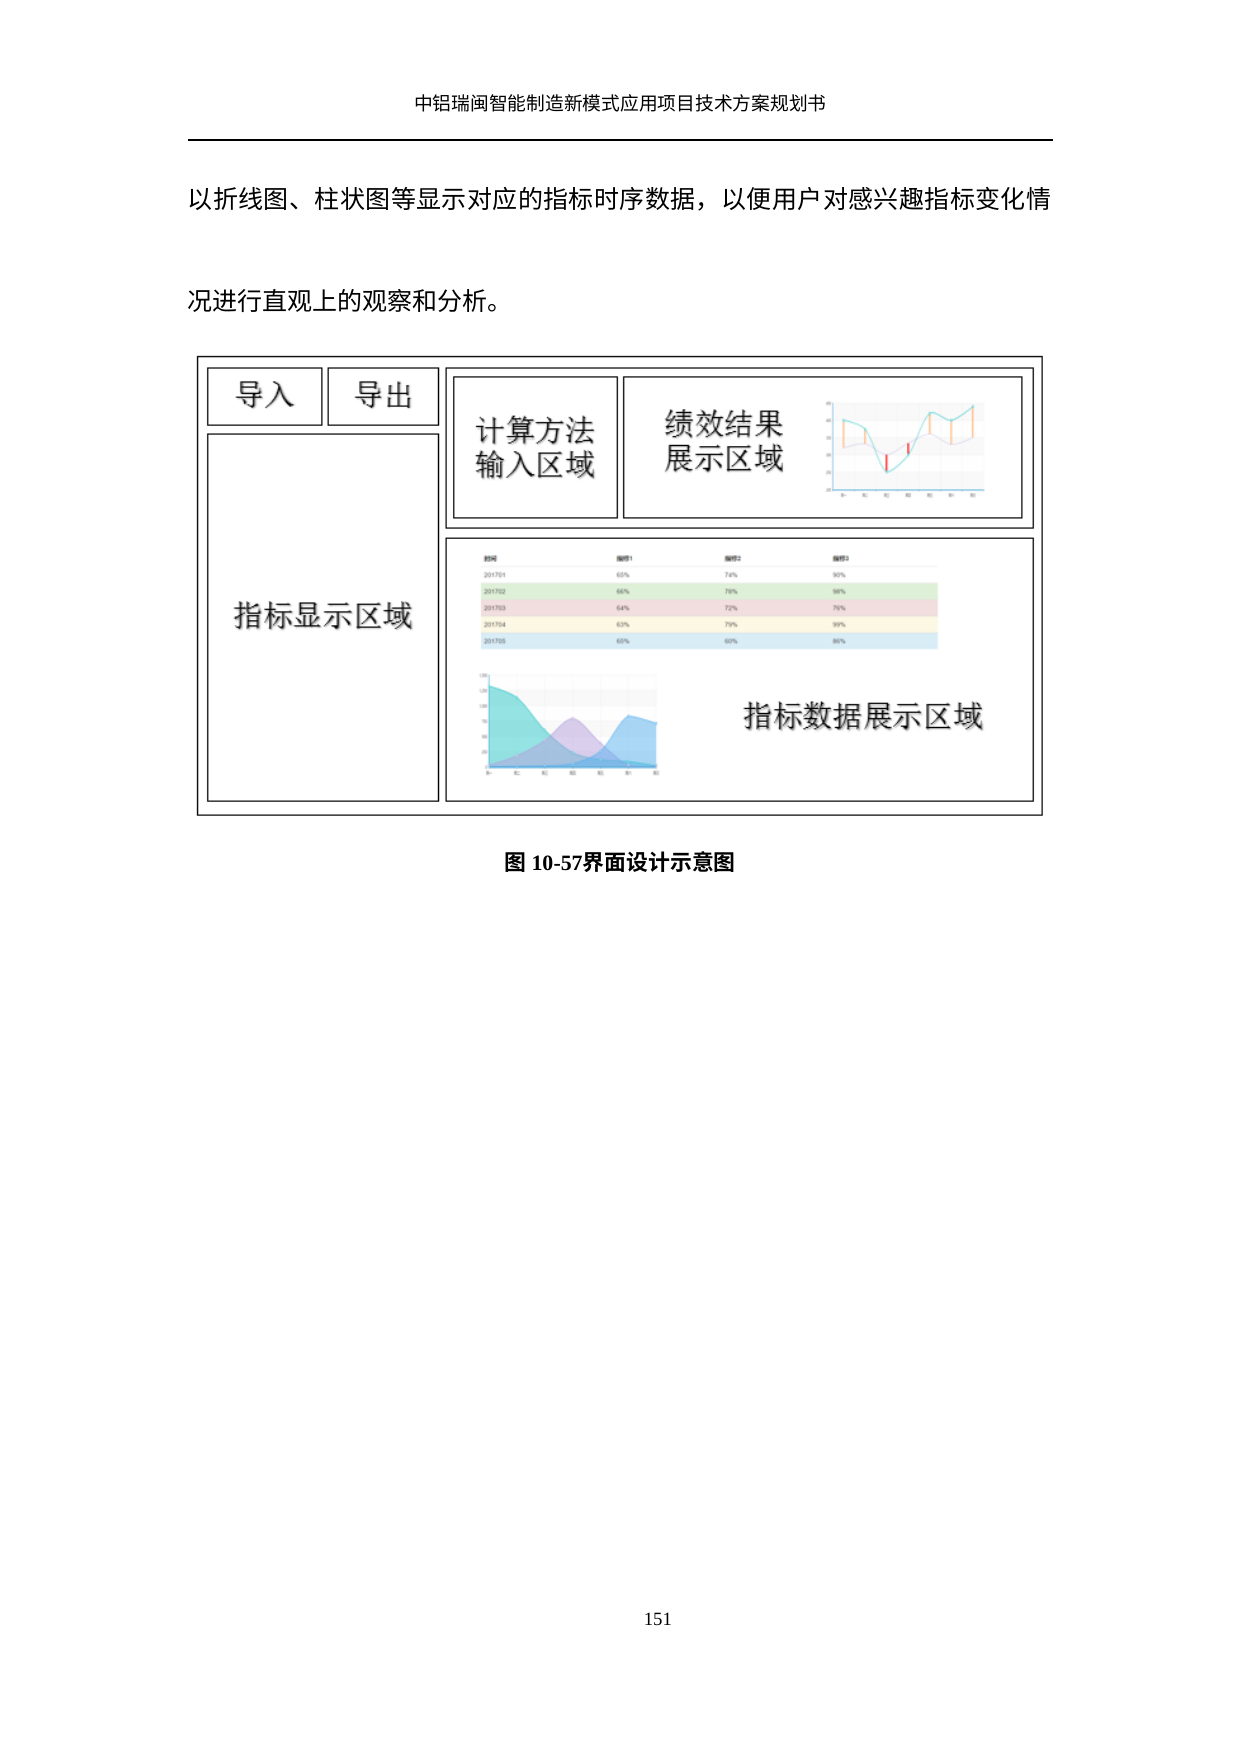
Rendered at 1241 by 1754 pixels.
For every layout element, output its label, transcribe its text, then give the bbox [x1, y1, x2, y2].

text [187, 164, 1053, 334]
picture [192, 351, 1048, 821]
